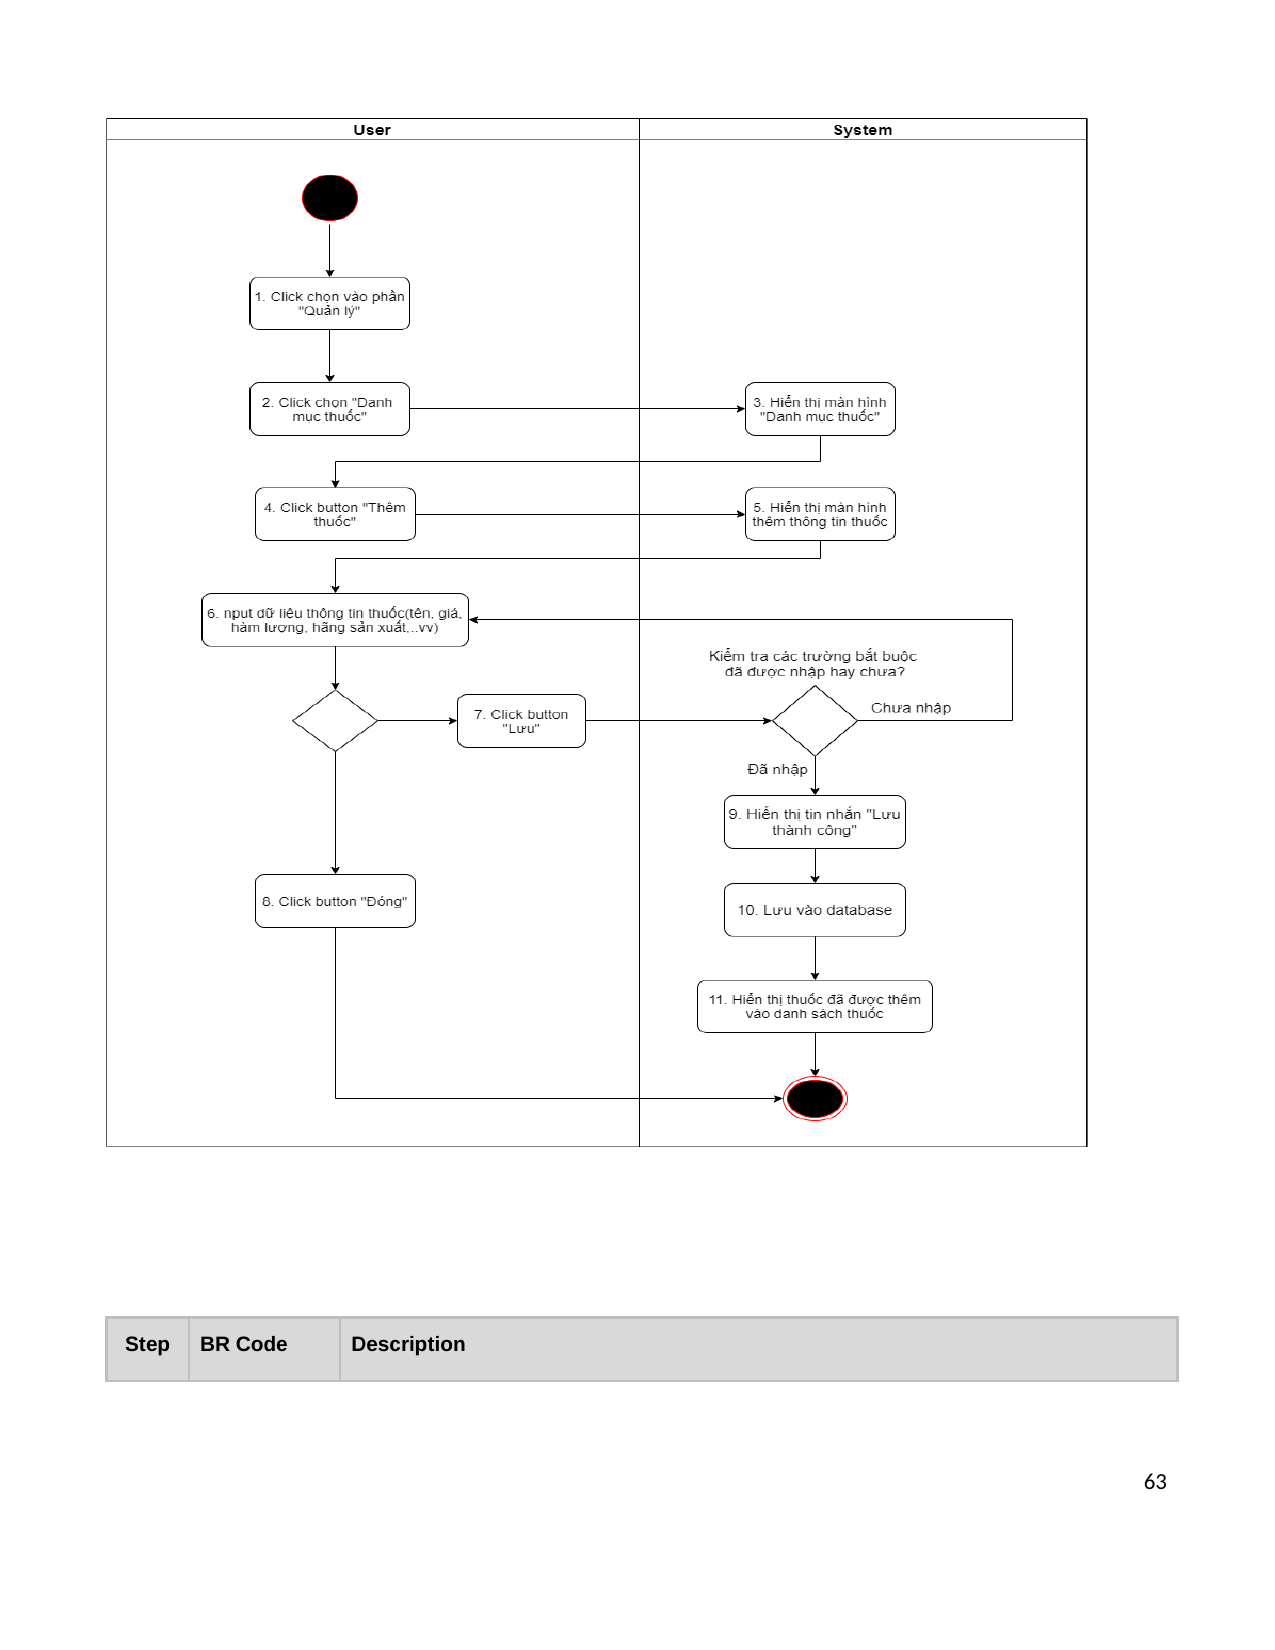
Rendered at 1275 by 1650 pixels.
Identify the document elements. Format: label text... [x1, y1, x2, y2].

table_header BR Code [190, 1319, 339, 1380]
table_header Description [341, 1319, 1176, 1380]
picture [106, 118, 1088, 1147]
table_header Step [108, 1319, 188, 1380]
